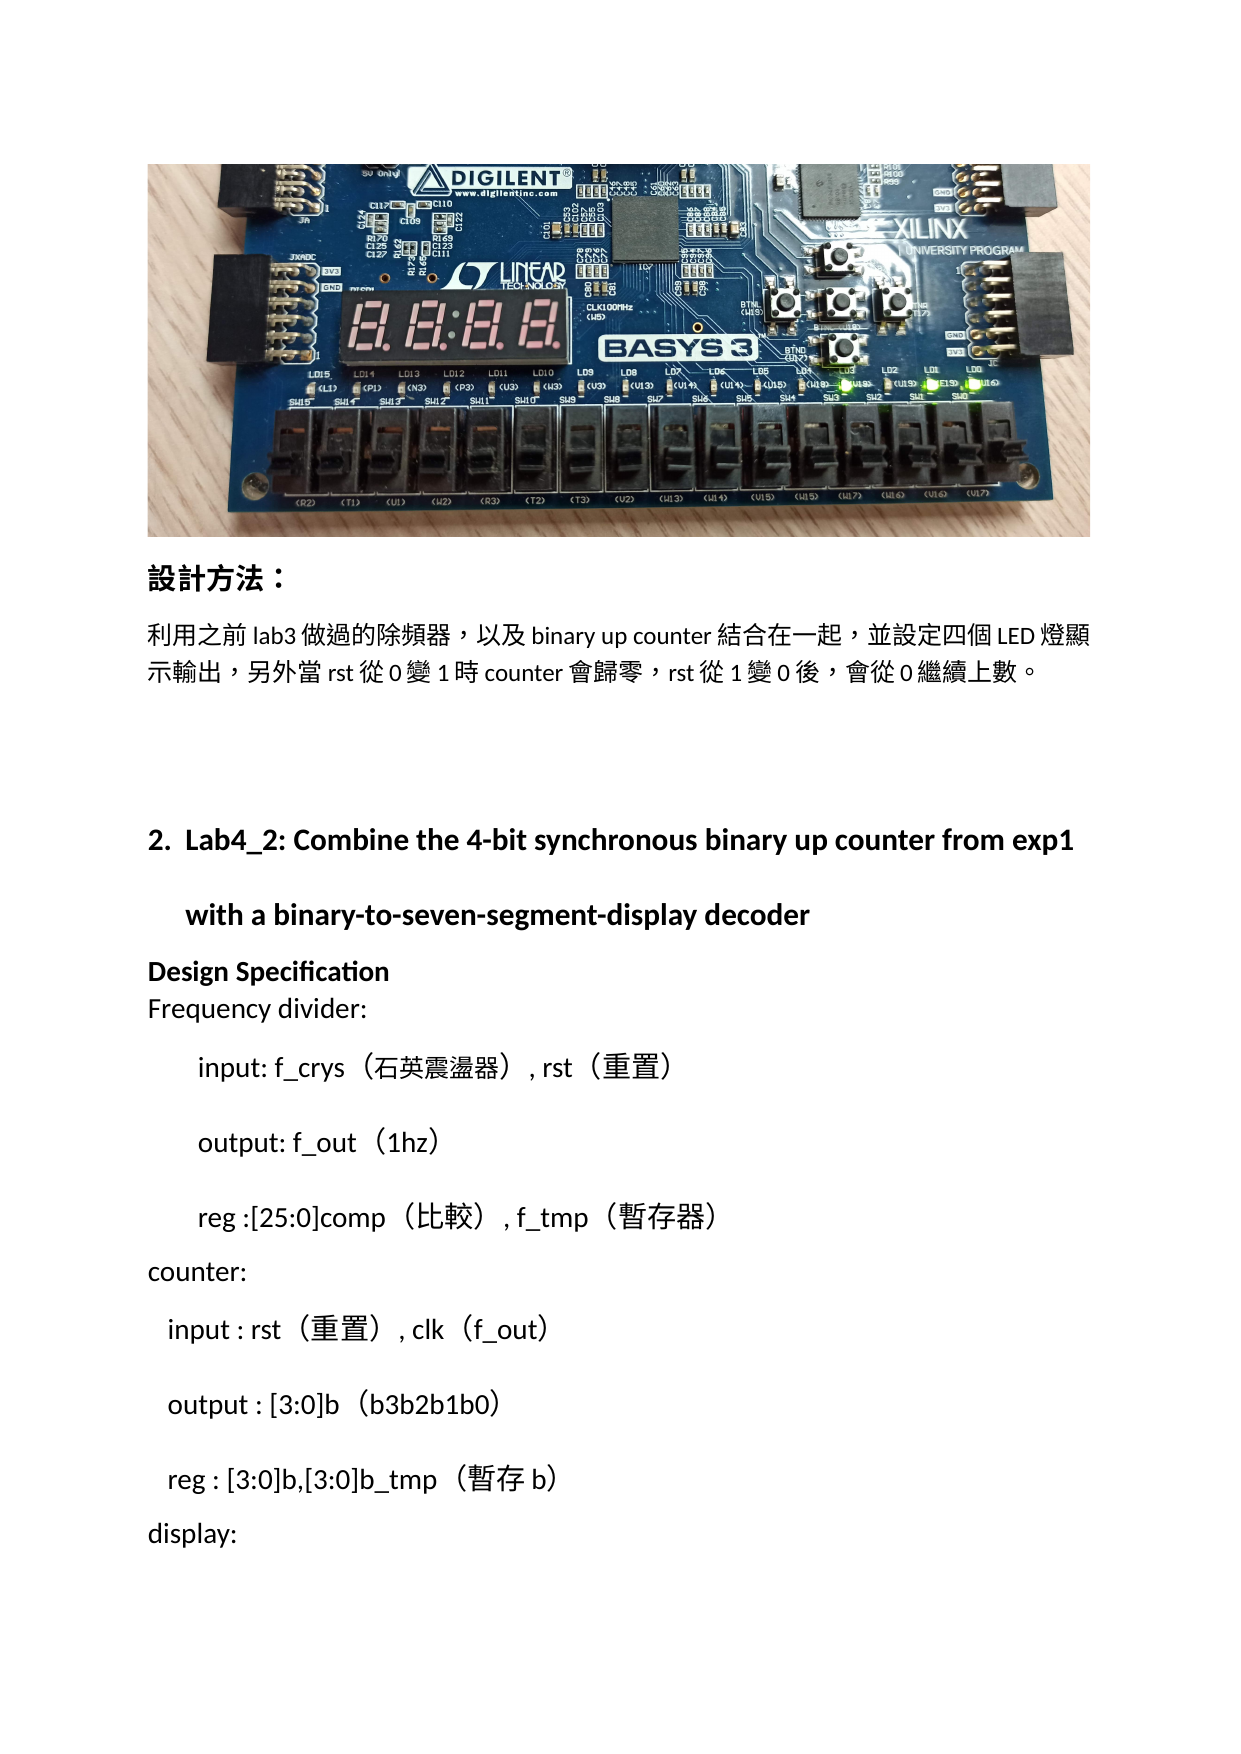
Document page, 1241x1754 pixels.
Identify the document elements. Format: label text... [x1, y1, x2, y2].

text input: f_crys（石英震盪器）, rst（重置） [148, 1027, 1092, 1102]
text Design Specification [148, 952, 1092, 989]
picture [147, 164, 1091, 537]
text 利用之前lab3做過的除頻器，以及binary up counter結合在一起，並設定四個LED燈顯示輸出，另外當rst從0變1時counter會歸零，rst從1變0後，會從0繼續上數。 [148, 614, 1092, 689]
list Lab4_2: Combine the 4-bit synchronous binary up counter from exp1 with a binary-to-seven-segment-display decoder [148, 802, 1092, 952]
text counter: [148, 1252, 1092, 1289]
text reg :[25:0]comp（比較）, f_tmp（暫存器） [148, 1177, 1092, 1252]
text input : rst（重置）, clk（f_out） [148, 1289, 1092, 1364]
text output : [3:0]b（b3b2b1b0） [148, 1364, 1092, 1439]
text output: f_out（1hz） [148, 1102, 1092, 1177]
text display: [148, 1514, 1092, 1552]
text Frequency divider: [148, 989, 1092, 1027]
text 設計方法： [148, 539, 1092, 614]
text reg : [3:0]b,[3:0]b_tmp（暫存b） [148, 1439, 1092, 1514]
